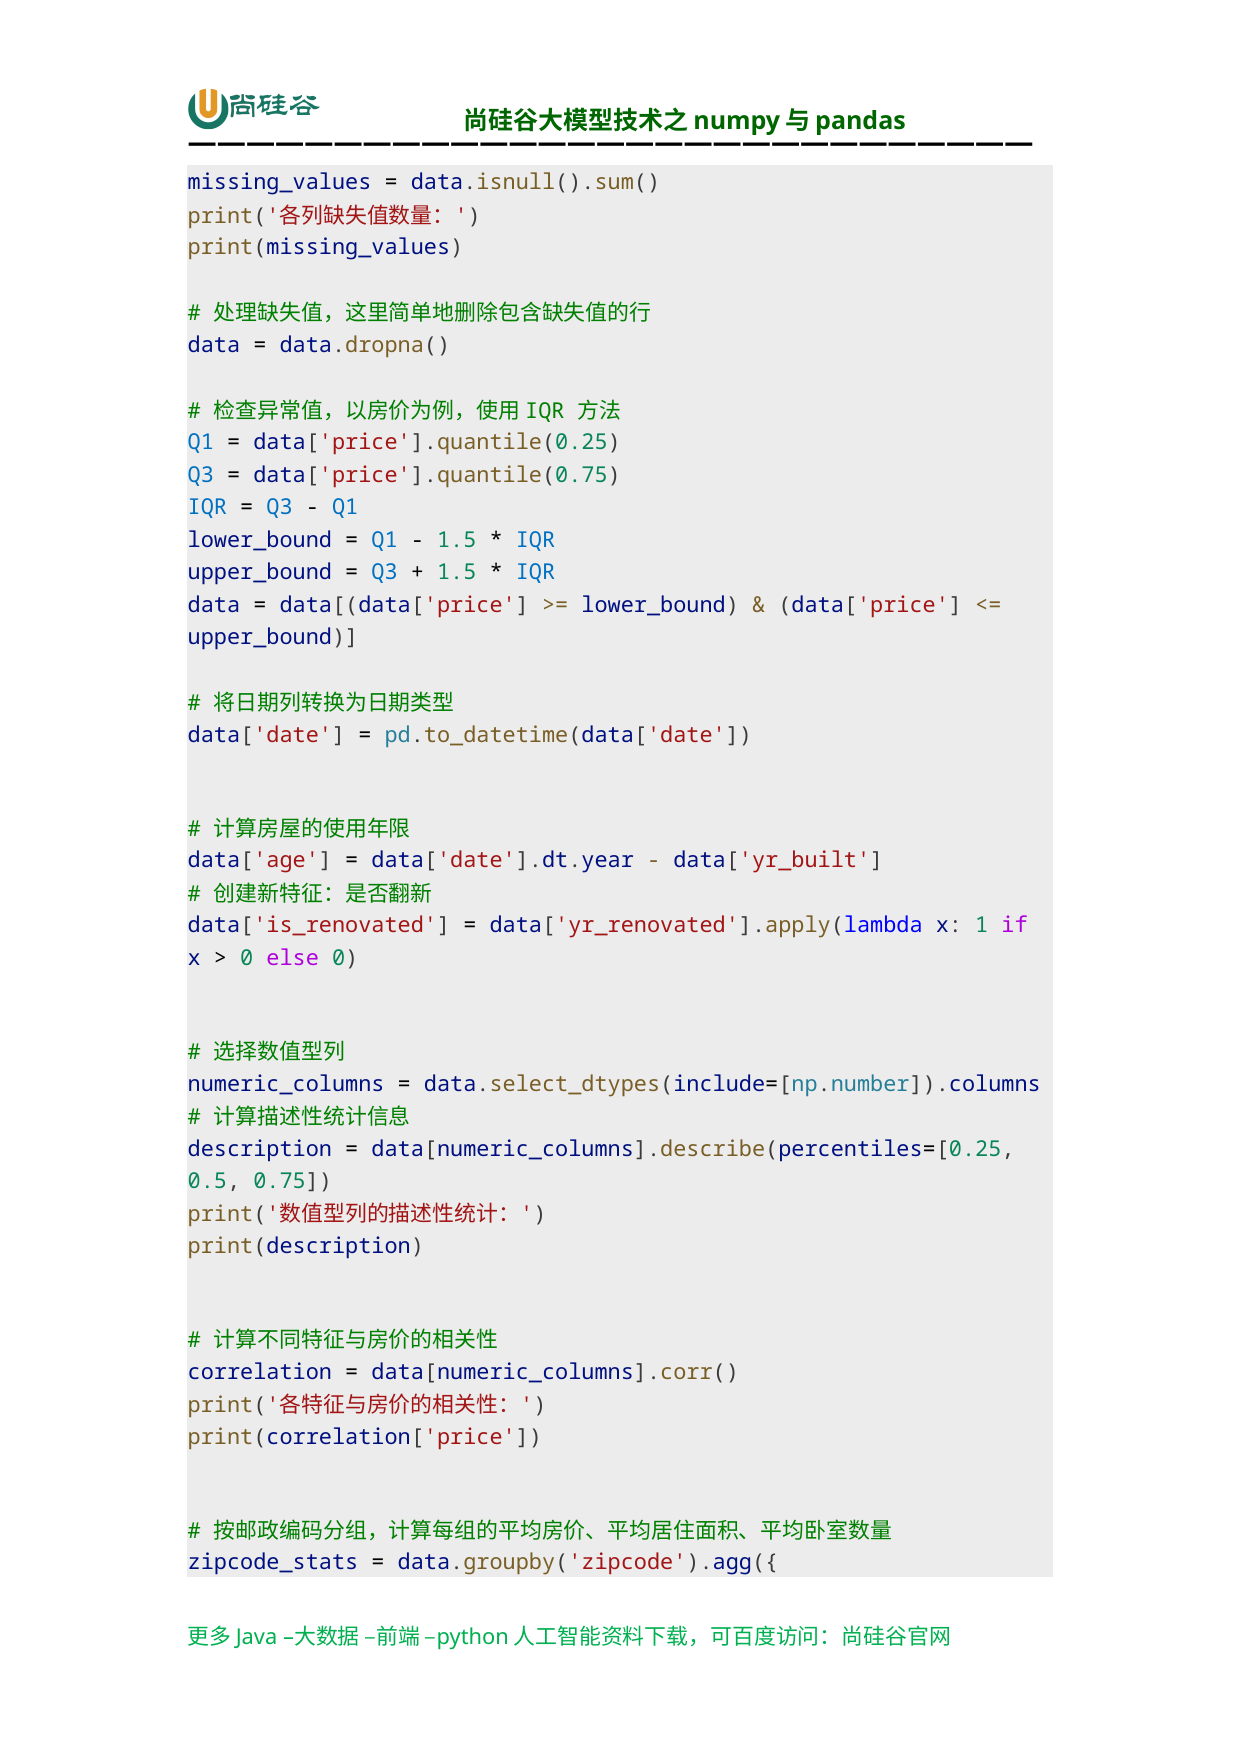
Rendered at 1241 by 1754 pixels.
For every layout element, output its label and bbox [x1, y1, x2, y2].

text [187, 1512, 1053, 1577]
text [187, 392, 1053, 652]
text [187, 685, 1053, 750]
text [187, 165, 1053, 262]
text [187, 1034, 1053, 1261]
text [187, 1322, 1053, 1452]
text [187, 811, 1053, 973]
picture [187, 88, 321, 130]
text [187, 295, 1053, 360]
